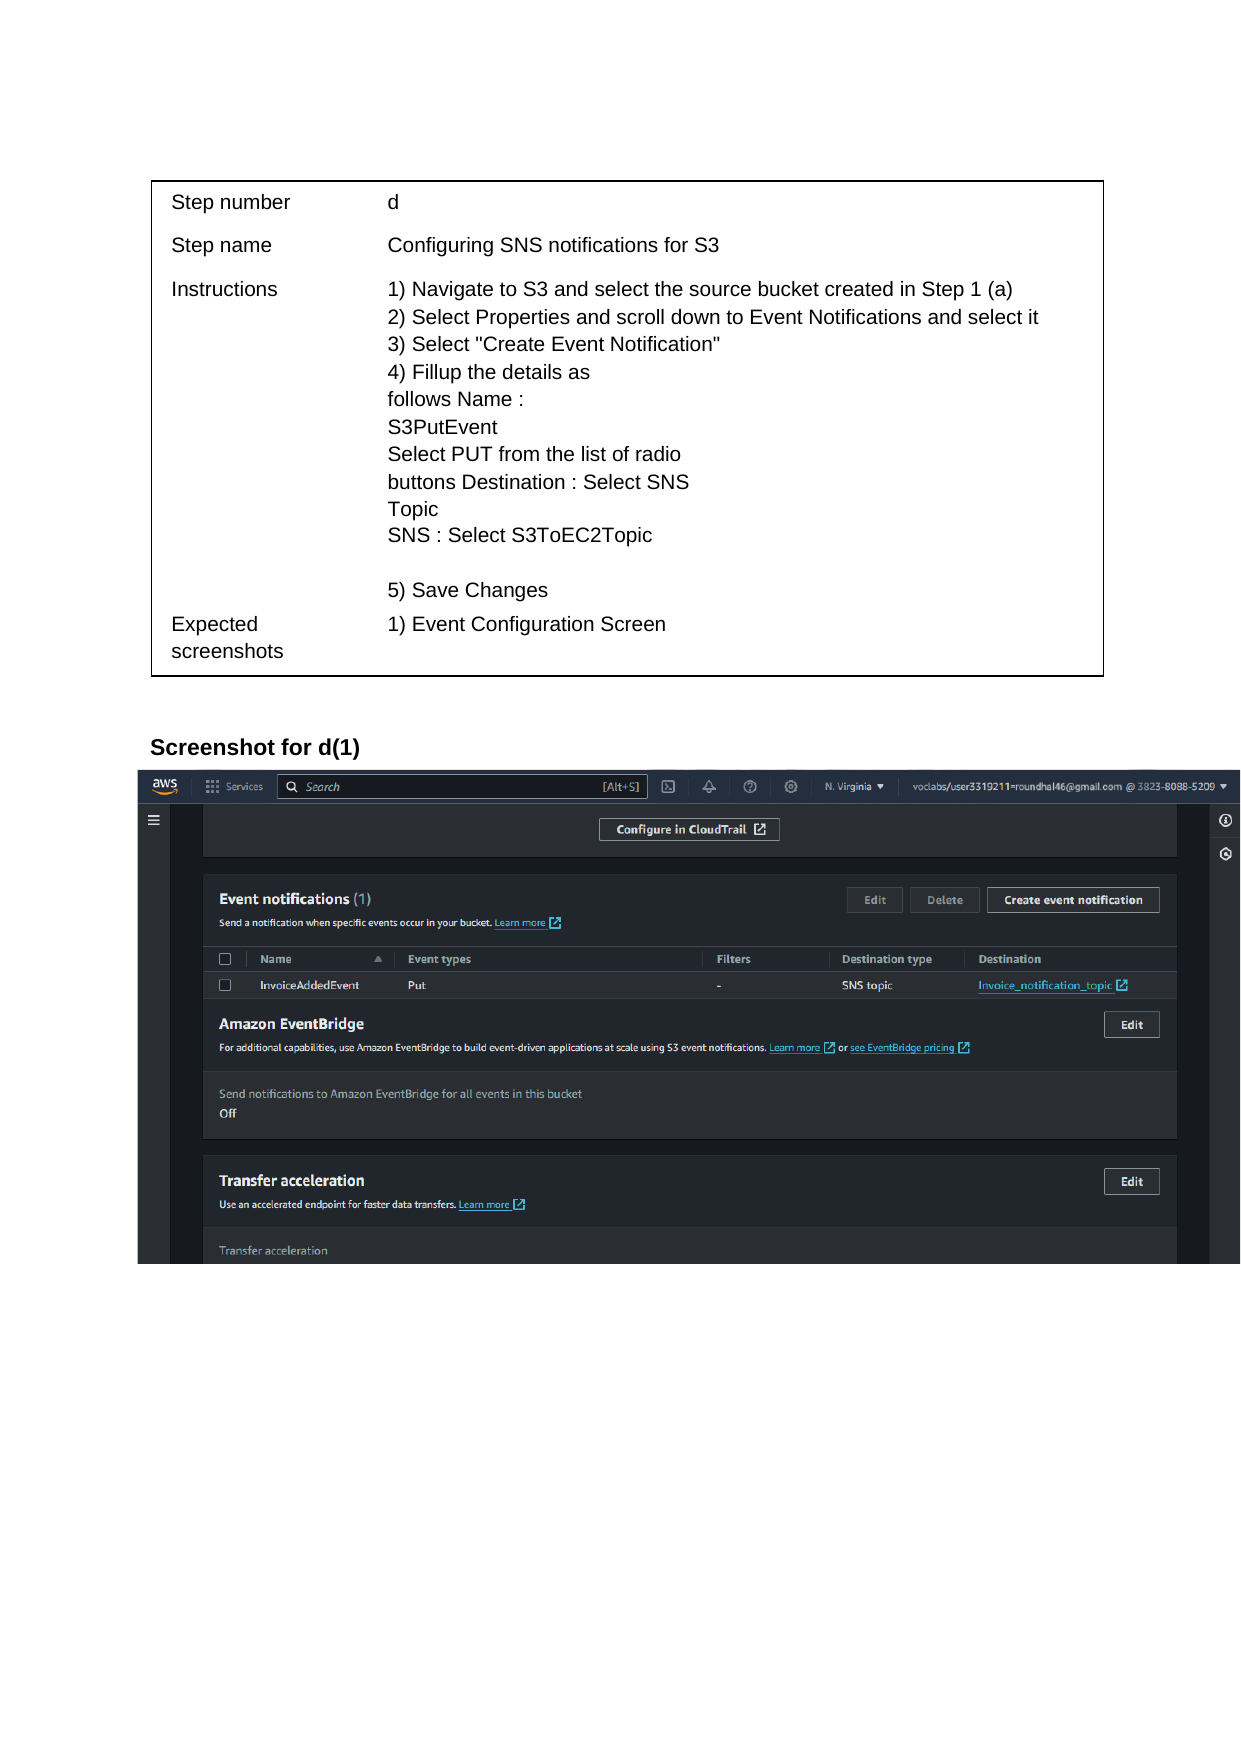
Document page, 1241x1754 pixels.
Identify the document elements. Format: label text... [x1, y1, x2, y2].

table_cell Configuring SNS notifications for S3 [327, 223, 1103, 267]
table_cell Instructions [152, 267, 327, 602]
table_header Step number [152, 182, 327, 223]
text Screenshot for d(1) [150, 733, 1240, 760]
table_header d [327, 182, 1103, 223]
table_cell Expected screenshots [152, 602, 327, 675]
table_cell Navigate to S3 and select the source bucket created in Step 1 (a) Select Properties and scroll down to Event Notifications and select it Select "Create Event Notification" Fillup the details as follows Name : S3PutEvent Select PUT from the list of radio buttons Destination : Select SNS Topic SNS : Select S3ToEC2Topic Save Changes [327, 267, 1103, 602]
picture [137, 769, 1241, 1264]
table_cell 1) Event Configuration Screen [327, 602, 1103, 675]
table_cell Step name [152, 223, 327, 267]
